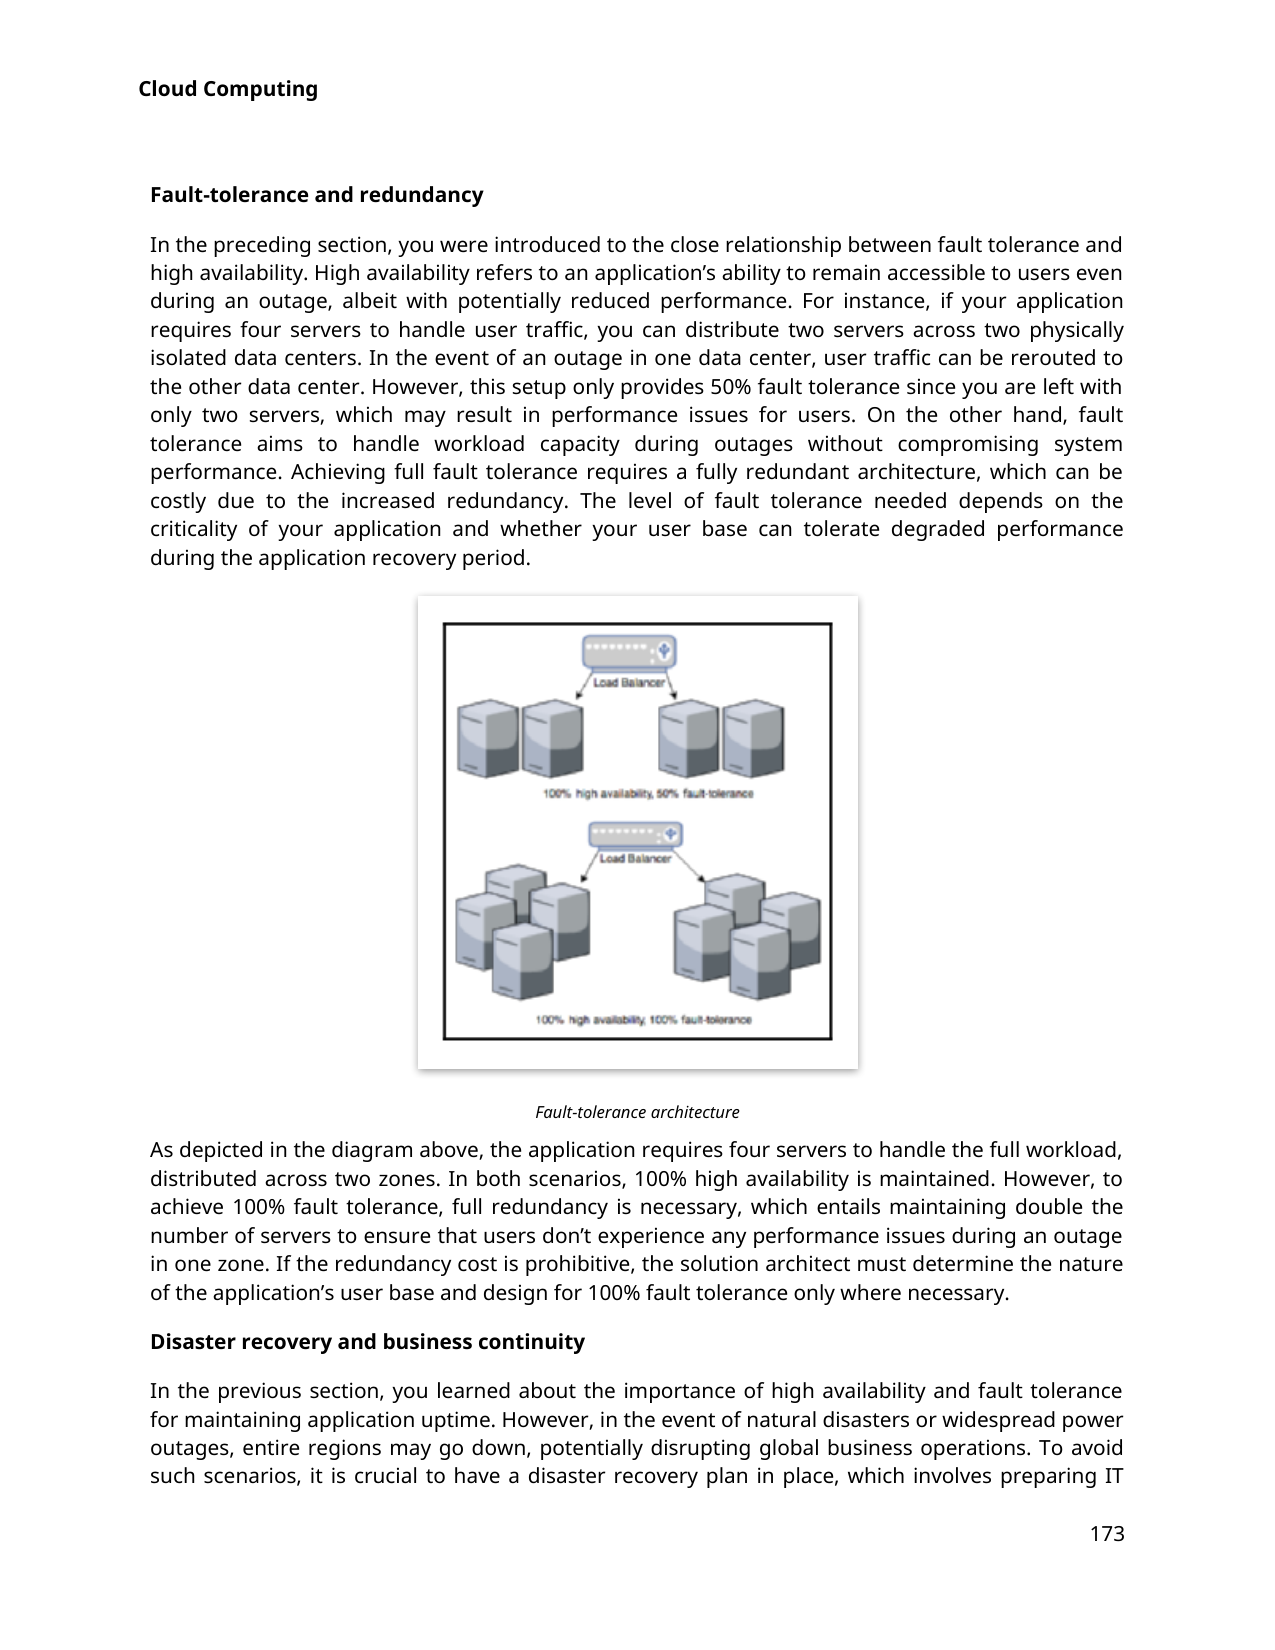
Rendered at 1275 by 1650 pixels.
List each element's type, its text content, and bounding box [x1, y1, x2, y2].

text Fault-tolerance architecture [150, 1100, 1125, 1123]
text Fault-tolerance and redundancy [150, 181, 1125, 209]
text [150, 1376, 1125, 1490]
text Disaster recovery and business continuity [150, 1327, 1125, 1355]
picture [433, 611, 843, 1054]
text In the preceding section, you were introduced to the close relationship between fault tolerance and high availability. High availability refers to an application’s ability to remain accessible to users even during an outage, albeit with potentially reduced performance. For instance, if your application requires four servers to handle user traffic, you can distribute two servers across two physically isolated data centers. In the event of an outage in one data center, user traffic can be rerouted to the other data center. However, this setup only provides 50% fault tolerance since you are left with only two servers, which may result in performance issues for users. On the other hand, fault tolerance aims to handle workload capacity during outages without compromising system performance. Achieving full fault tolerance requires a fully redundant architecture, which can be costly due to the increased redundancy. The level of fault tolerance needed depends on the criticality of your application and whether your user base can tolerate degraded performance during the application recovery period. [150, 230, 1125, 571]
text As depicted in the diagram above, the application requires four servers to handle the full workload, distributed across two zones. In both scenarios, 100% high availability is maintained. However, to achieve 100% fault tolerance, full redundancy is necessary, which entails maintaining double the number of servers to ensure that users don’t experience any performance issues during an outage in one zone. If the redundancy cost is prohibitive, the solution architect must determine the nature of the application’s user base and design for 100% fault tolerance only where necessary. [150, 1136, 1125, 1306]
